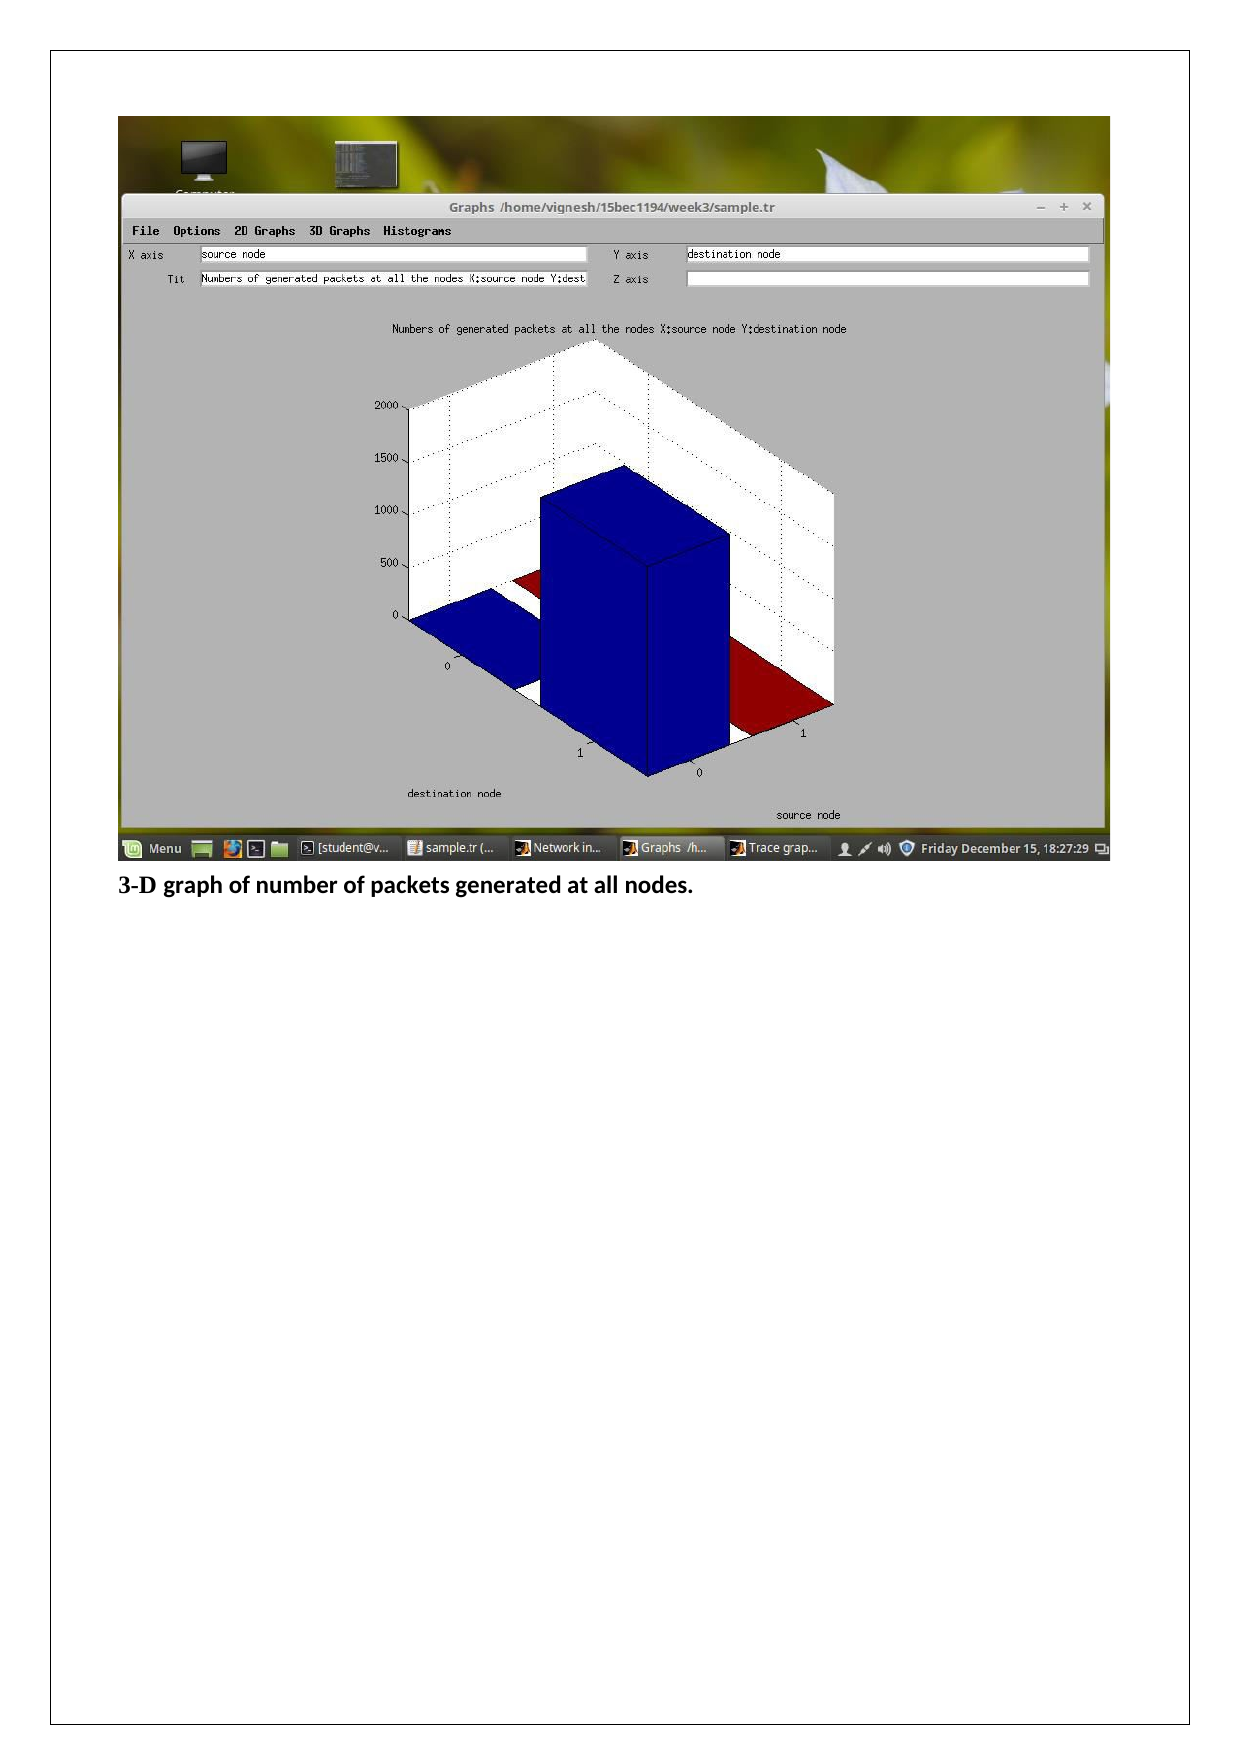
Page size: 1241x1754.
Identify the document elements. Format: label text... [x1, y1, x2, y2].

list graph of number of packets generated at all nodes. [118, 869, 1176, 899]
picture [118, 116, 1111, 861]
